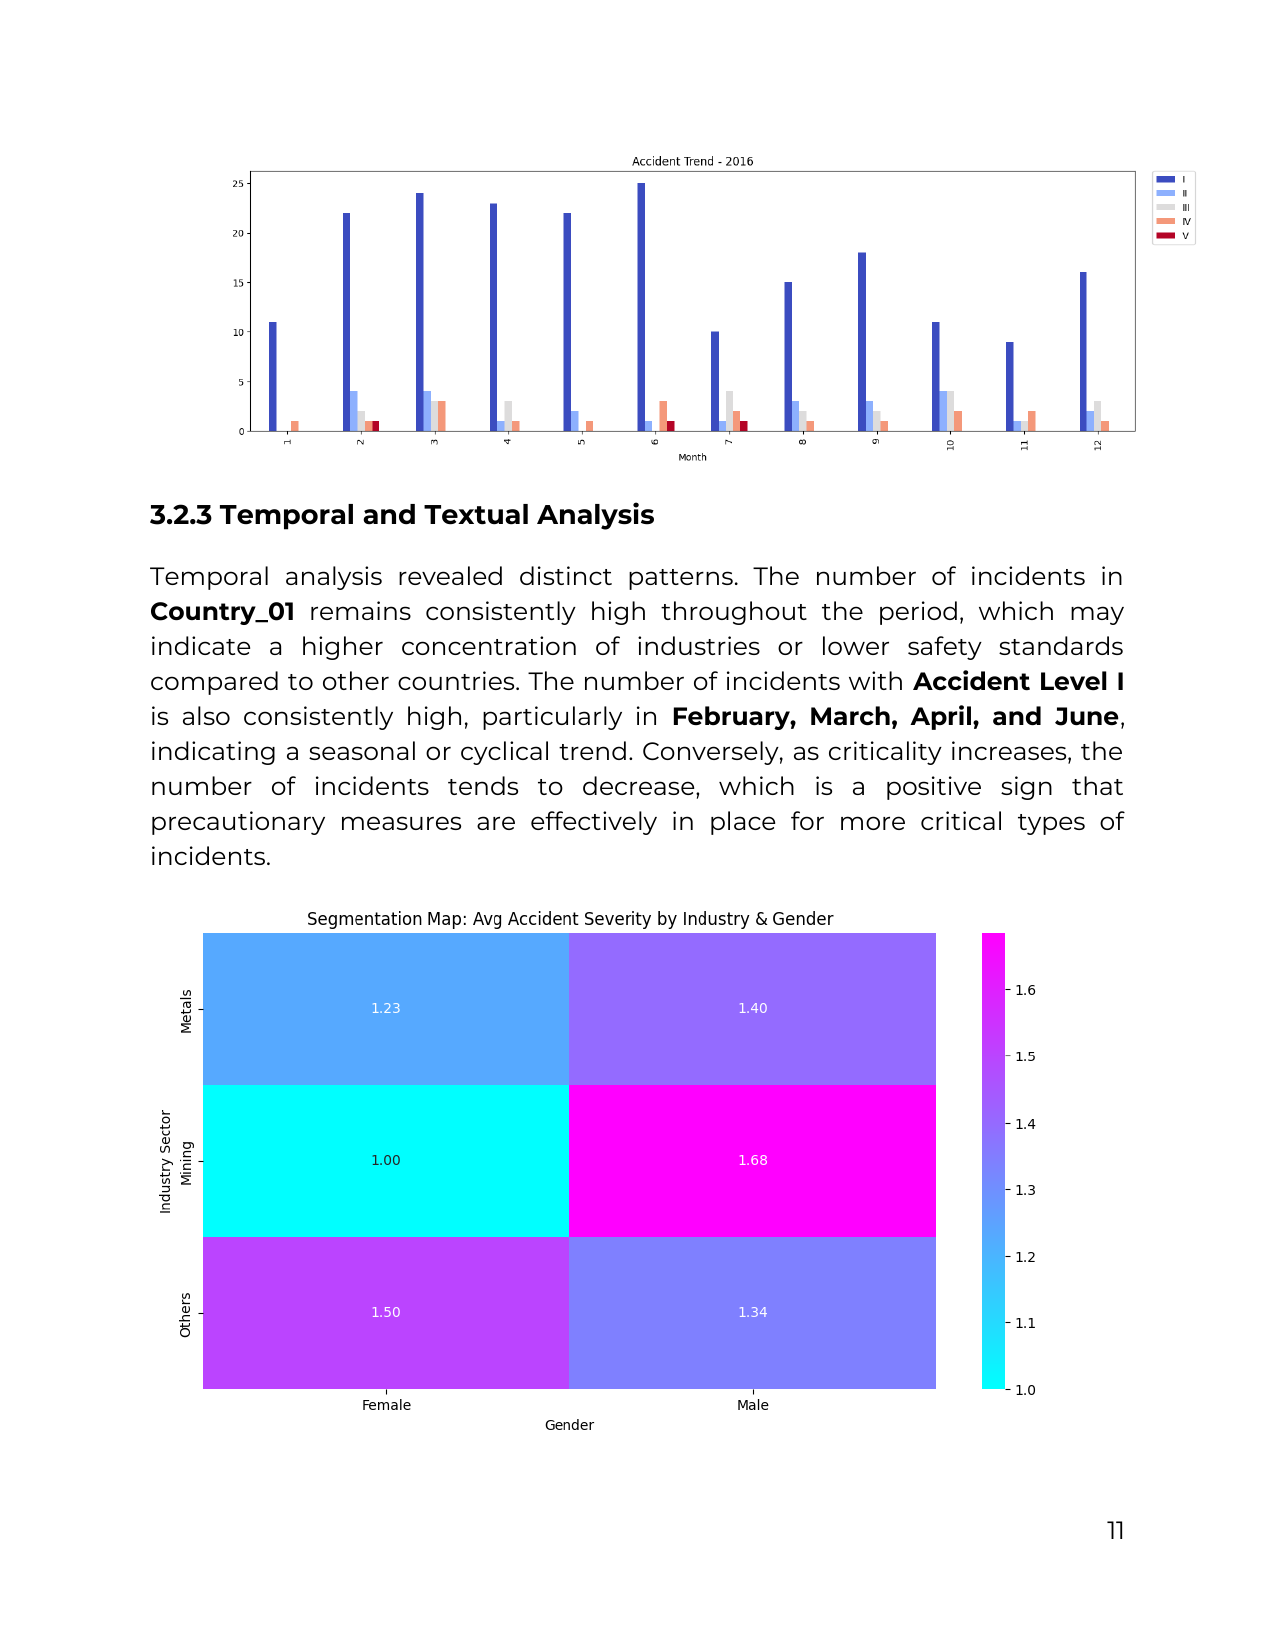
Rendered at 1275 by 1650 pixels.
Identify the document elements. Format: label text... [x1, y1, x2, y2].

subtitle 3.2.3 Temporal and Textual Analysis [150, 498, 1125, 531]
text Temporal analysis revealed distinct patterns. The number of incidents in Country_01 remains consistently high throughout the period, which may indicate a higher concentration of industries or lower safety standards compared to other countries. The number of incidents with Accident Level I is also consistently high, particularly in February, March, April, and June, indicating a seasonal or cyclical trend. Conversely, as criticality increases, the number of incidents tends to decrease, which is a positive sign that precautionary measures are effectively in place for more critical types of incidents. [150, 561, 1125, 872]
picture [225, 150, 1200, 469]
picture [150, 901, 1045, 1441]
